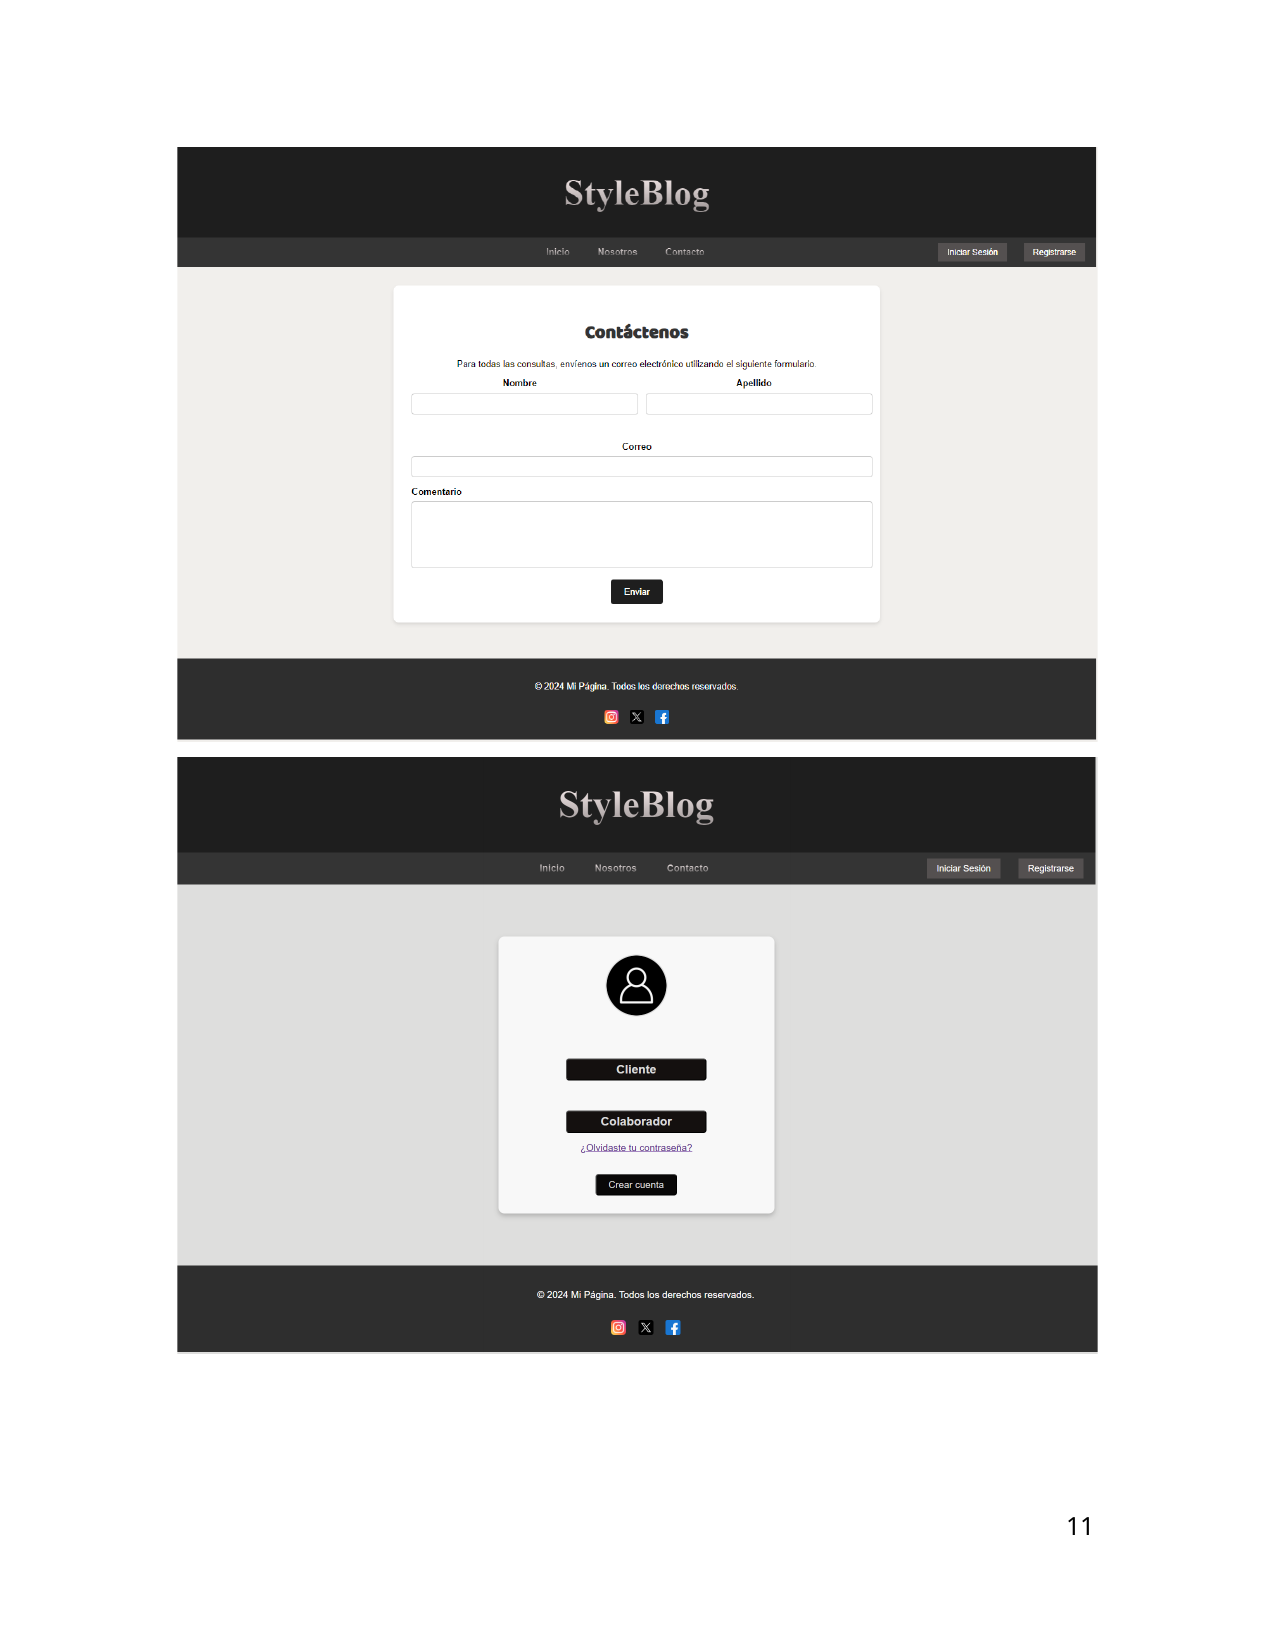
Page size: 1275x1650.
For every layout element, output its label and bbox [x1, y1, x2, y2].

picture [177, 147, 1098, 742]
picture [177, 757, 1098, 1354]
